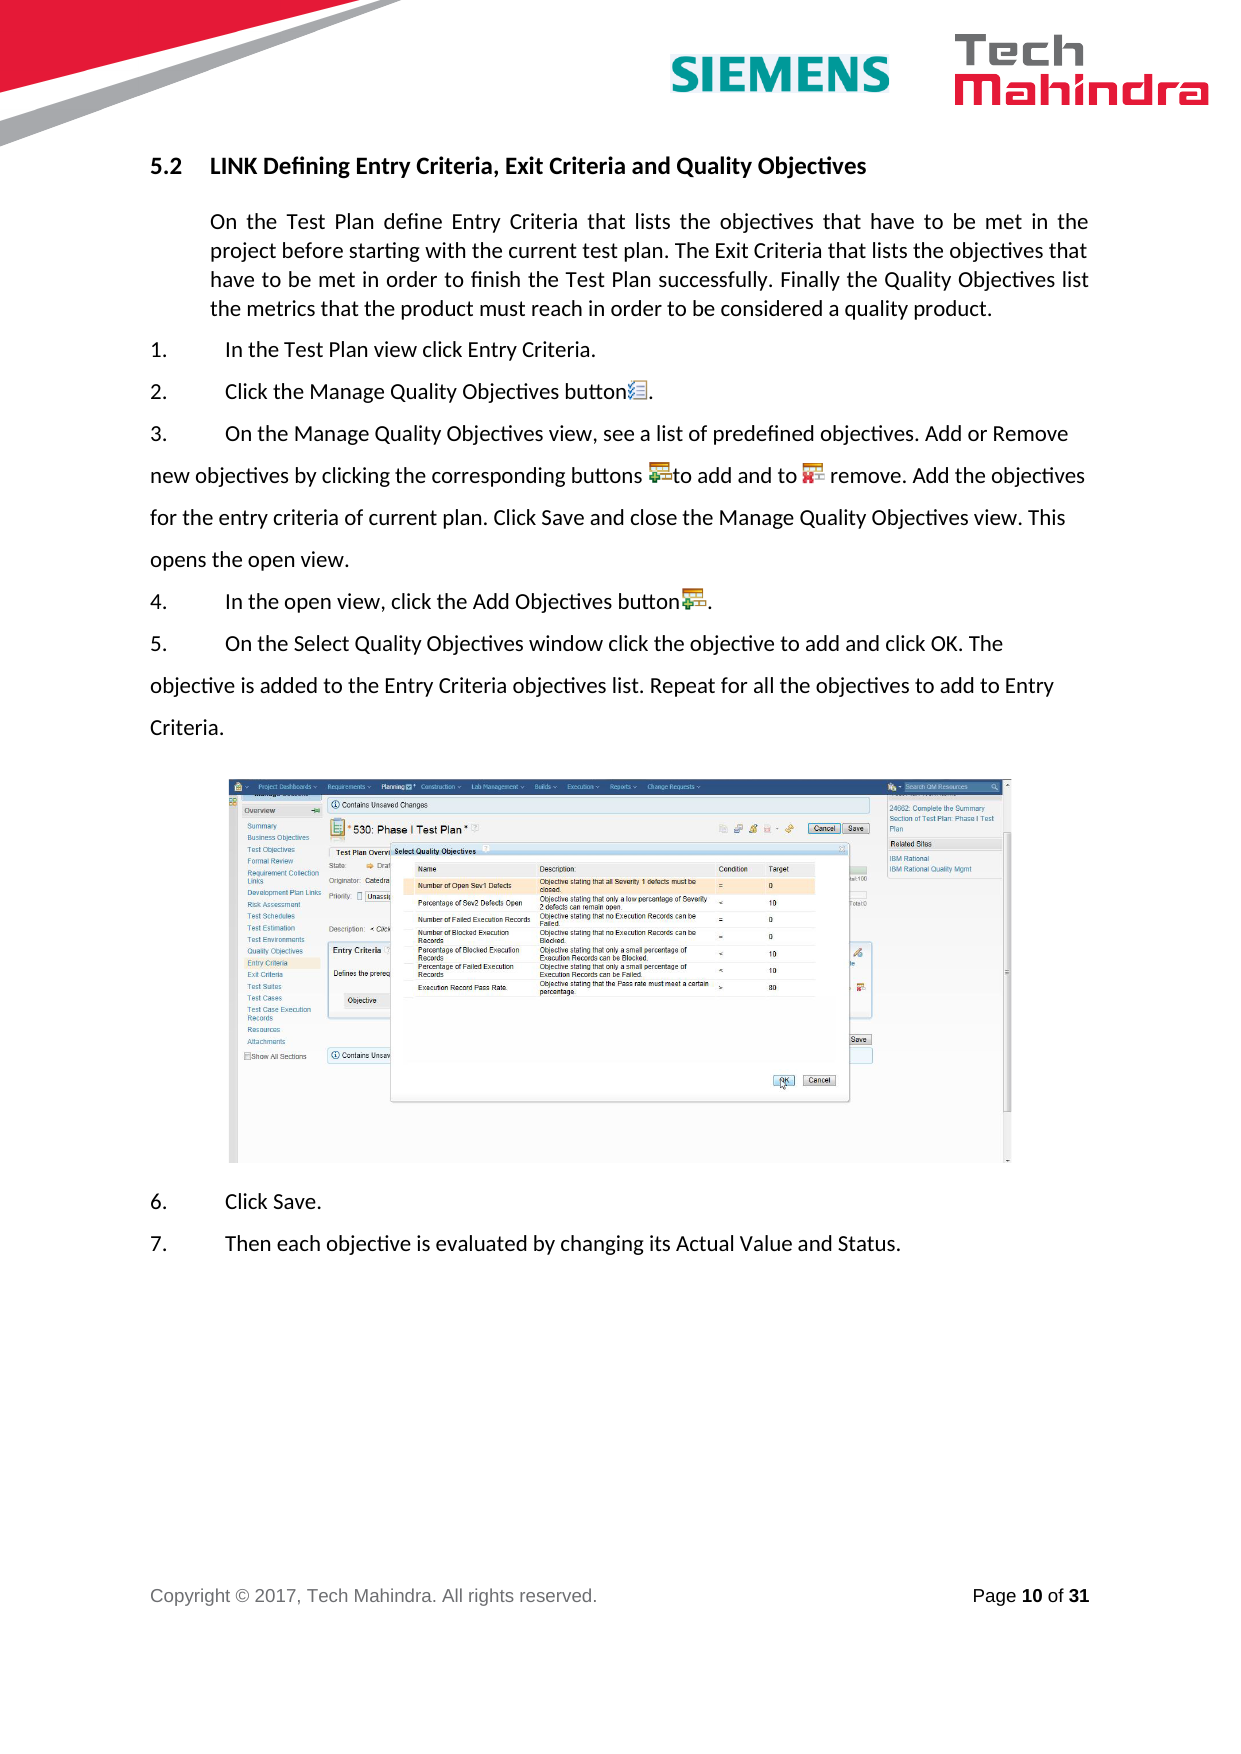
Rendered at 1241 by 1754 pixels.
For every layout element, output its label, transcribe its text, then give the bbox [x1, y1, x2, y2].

list On the Select Quality Objectives window click the objective to add and click OK. The objective is added to the Entry Criteria objectives list. Repeat for all the objectives to add to Entry Criteria. [150, 629, 1090, 741]
list Click Save. [150, 1187, 1090, 1215]
list In the open view, click the Add Objectives button. [150, 587, 1090, 615]
text On the Test Plan define Entry Criteria that lists the objectives that have to be met in the project before starting with the current test plan. The Exit Criteria that lists the objectives that have to be met in order to finish the Test Plan successfully. Finally the Quality Objectives list the metrics that the product must reach in order to be considered a quality product. [210, 206, 1090, 322]
picture [955, 34, 1209, 105]
picture [802, 463, 825, 484]
list On the Manage Quality Objectives view, see a list of predefined objectives. Add or Remove new objectives by clicking the corresponding buttons to add and to remove. Add the objectives for the entry criteria of current plan. Click Save and close the Manage Quality Objectives view. This opens the open view. [150, 419, 1090, 573]
picture [681, 588, 707, 610]
list Then each objective is evaluated by changing its Actual Value and Status. [150, 1229, 1090, 1257]
picture [648, 462, 673, 484]
subtitle LINK Defining Entry Criteria, Exit Criteria and Quality Objectives [150, 150, 1090, 181]
picture [0, 0, 423, 148]
picture [627, 379, 648, 400]
list In the Test Plan view click Entry Criteria. [150, 335, 1090, 363]
picture [670, 54, 890, 93]
list Click the Manage Quality Objectives button. [150, 377, 1090, 405]
